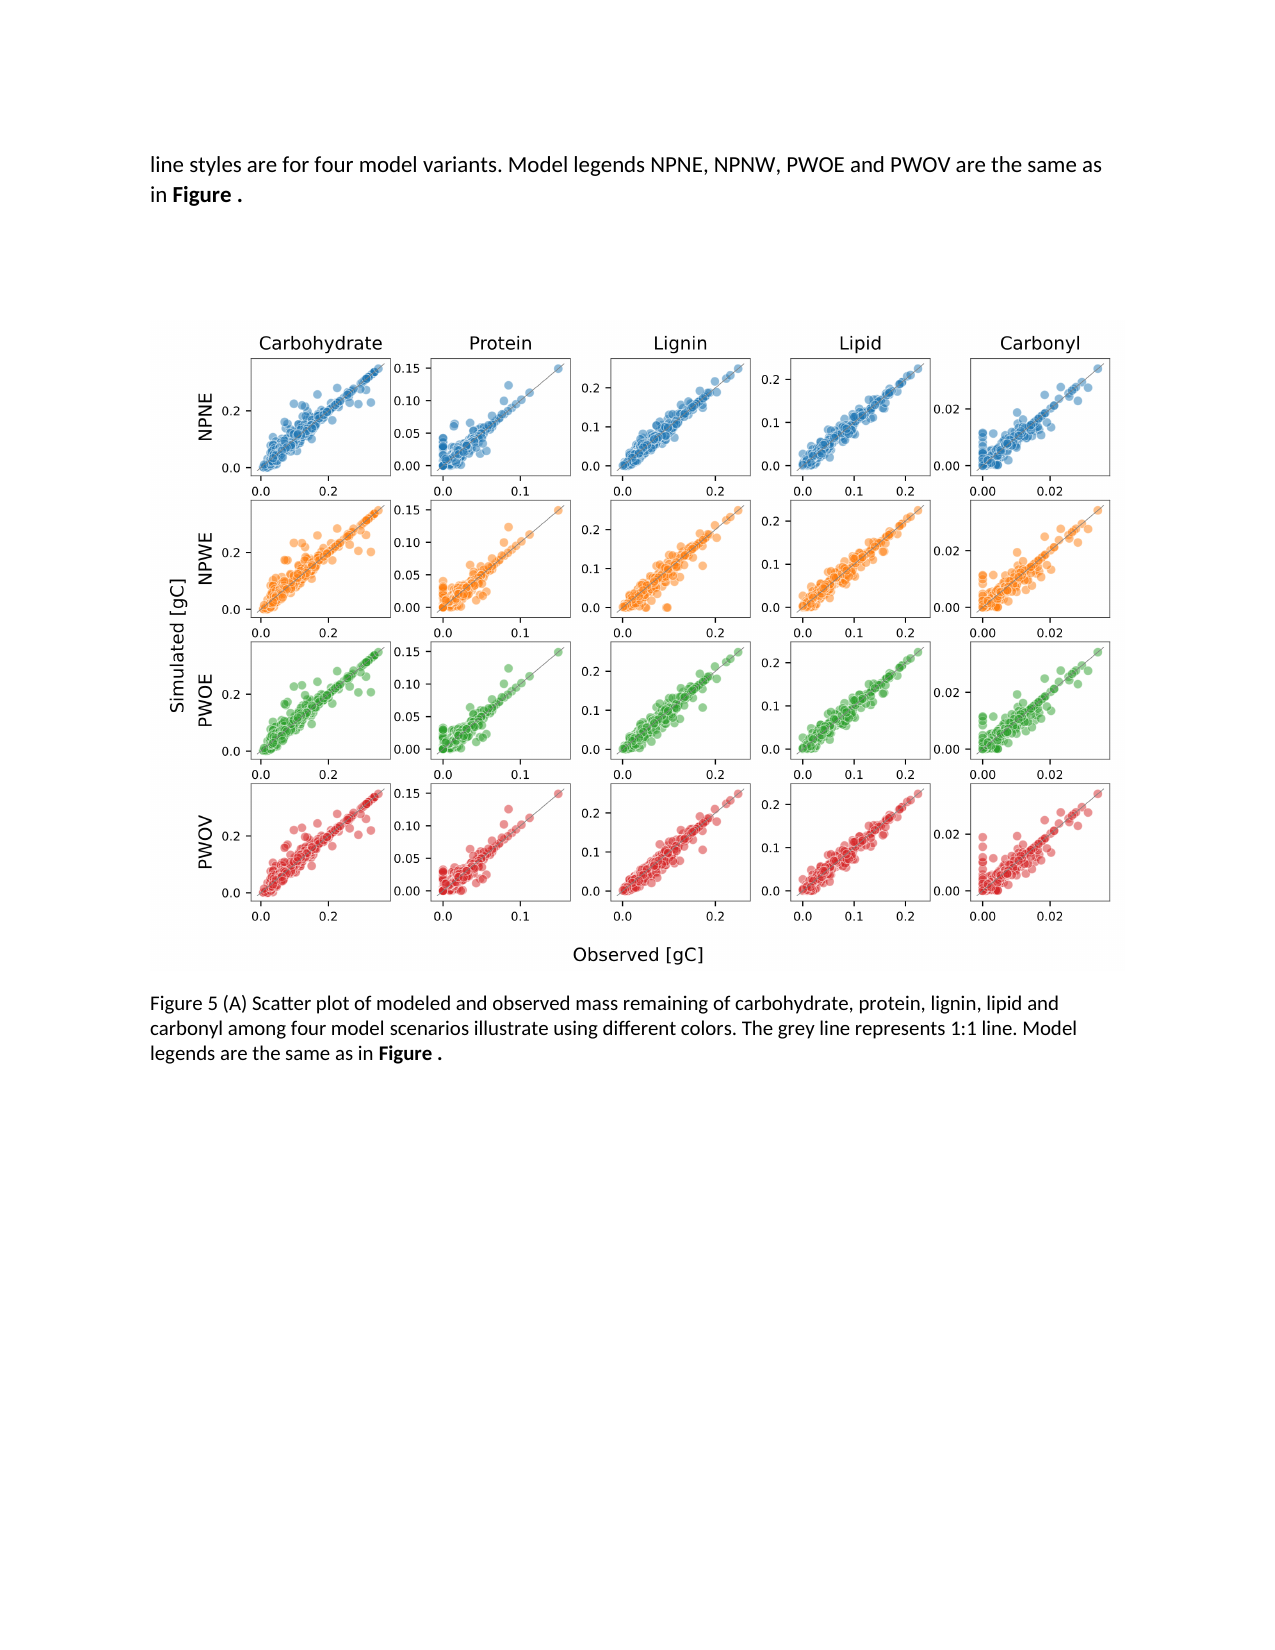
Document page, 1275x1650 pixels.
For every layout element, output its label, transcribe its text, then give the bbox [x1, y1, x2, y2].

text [150, 150, 1125, 208]
picture [150, 320, 1125, 971]
text Figure 5 (A) Scatter plot of modeled and observed mass remaining of carbohydrate, protein, lignin, lipid and carbonyl among four model scenarios illustrate using different colors. The grey line represents 1:1 line. Model legends are the same as in Figure 3. [150, 990, 1125, 1066]
